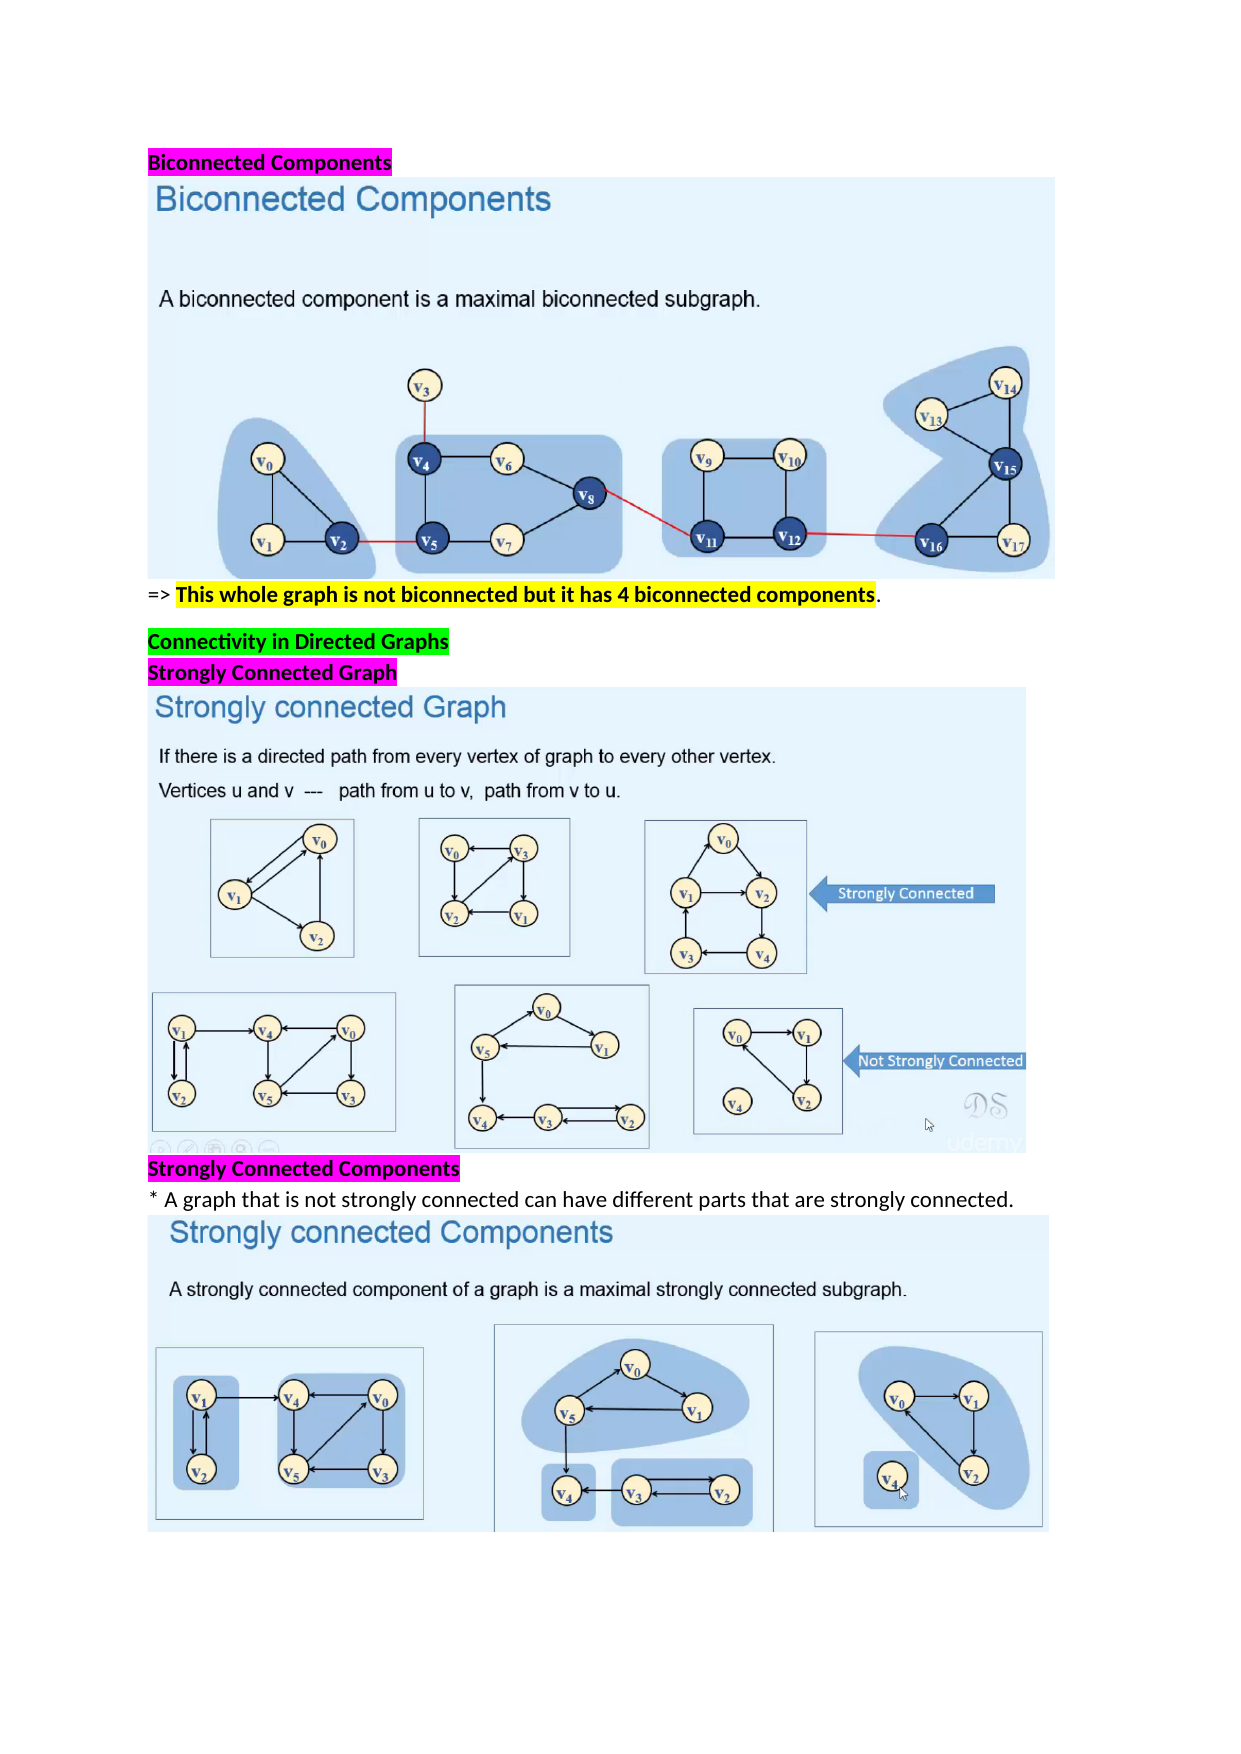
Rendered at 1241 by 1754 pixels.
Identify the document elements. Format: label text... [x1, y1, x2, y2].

picture [147, 1215, 1049, 1532]
picture [147, 177, 1055, 579]
picture [147, 687, 1027, 1153]
